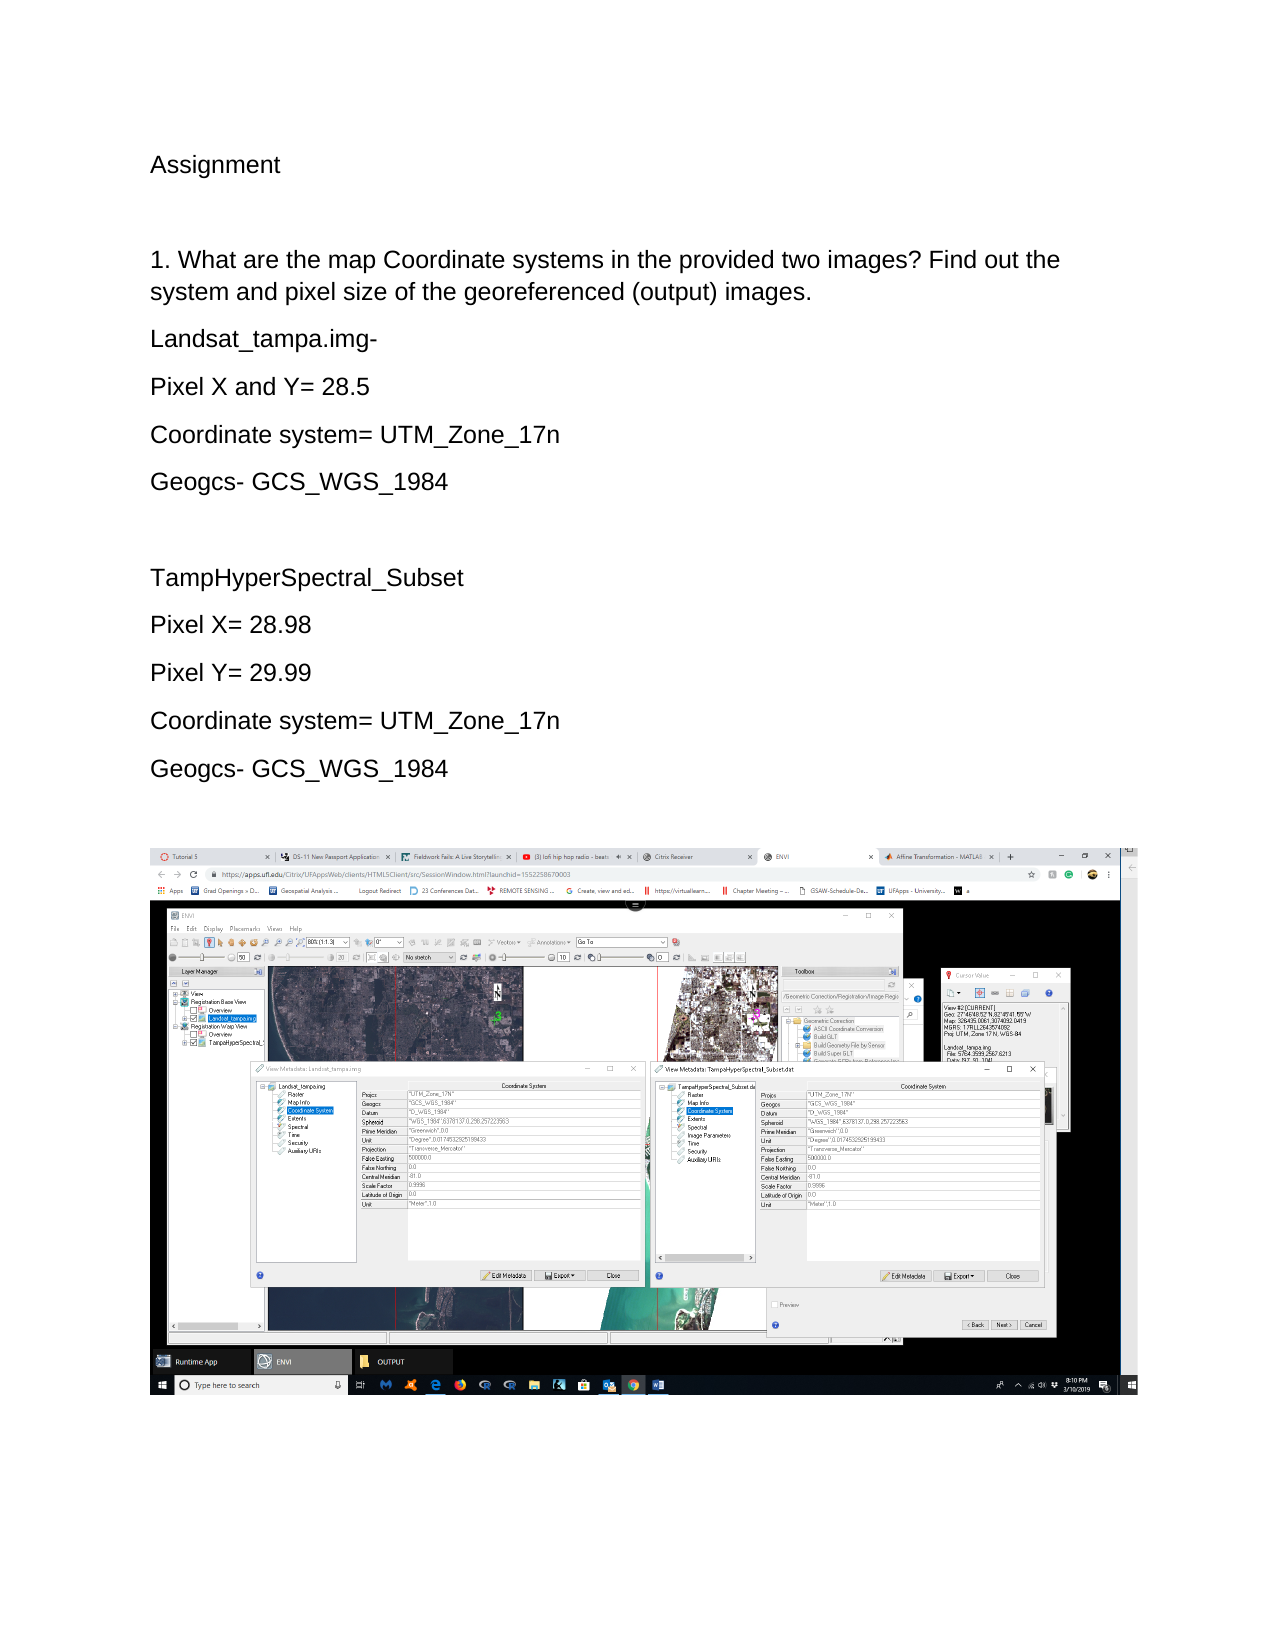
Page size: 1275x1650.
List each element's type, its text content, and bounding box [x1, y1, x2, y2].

text Coordinate system= UTM_Zone_17n [150, 419, 1125, 448]
picture [150, 848, 1138, 1395]
text Geogcs- GCS_WGS_1984 [150, 467, 1125, 496]
text TampHyperSpectral_Subset [150, 563, 1125, 591]
text Coordinate system= UTM_Zone_17n [150, 706, 1125, 734]
text Pixel Y= 29.99 [150, 658, 1125, 687]
text Geogcs- GCS_WGS_1984 [150, 753, 1125, 782]
text Landsat_tampa.img- [150, 324, 1125, 353]
text Pixel X and Y= 28.5 [150, 372, 1125, 401]
text 1. What are the map Coordinate systems in the provided two images? Find out the system and pixel size of the georeferenced (output) images. [150, 245, 1125, 305]
text Assignment [150, 150, 1125, 179]
text Pixel X= 28.98 [150, 610, 1125, 639]
